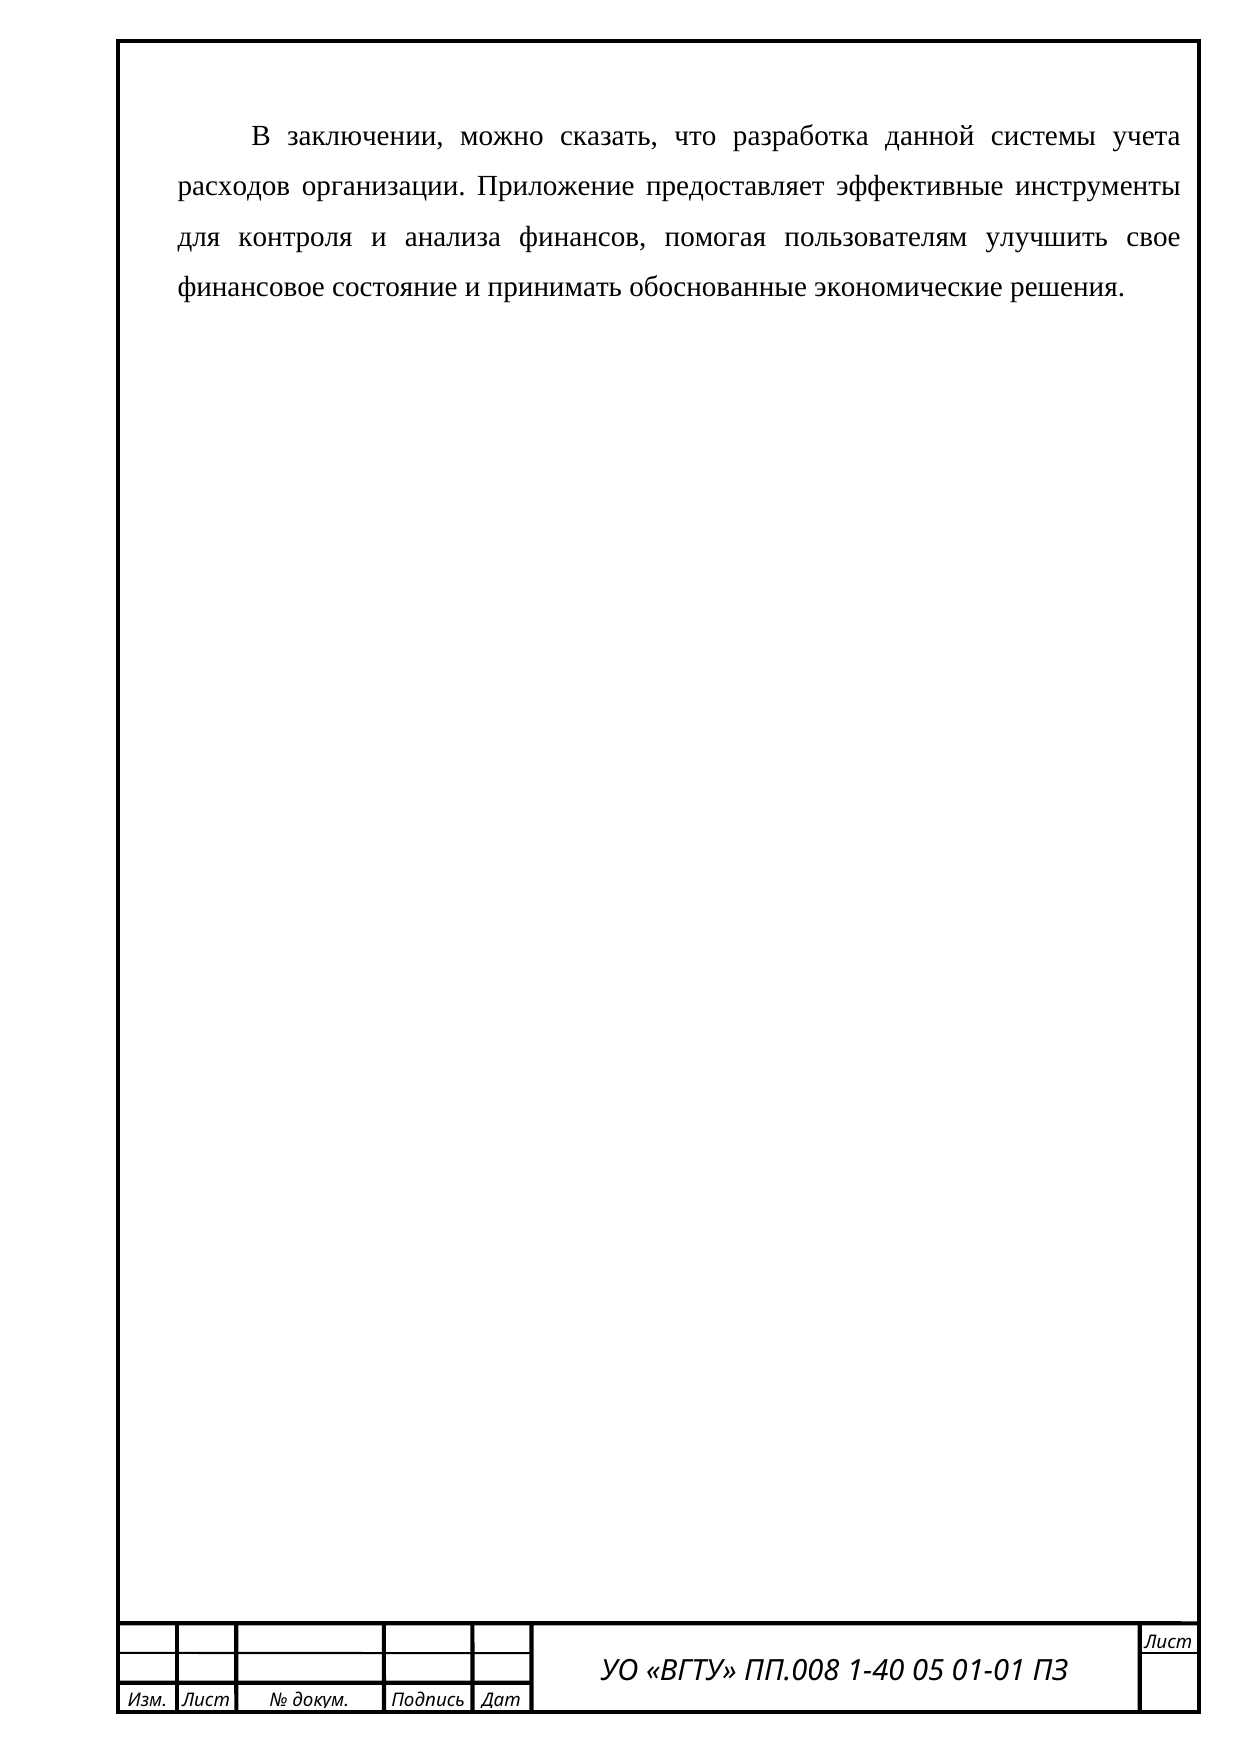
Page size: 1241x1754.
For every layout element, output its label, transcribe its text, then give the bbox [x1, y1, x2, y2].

text В заключении, можно сказать, что разработка данной системы учета расходов организации. Приложение предоставляет эффективные инструменты для контроля и анализа финансов, помогая пользователям улучшить свое финансовое состояние и принимать обоснованные экономические решения. [177, 118, 1181, 303]
